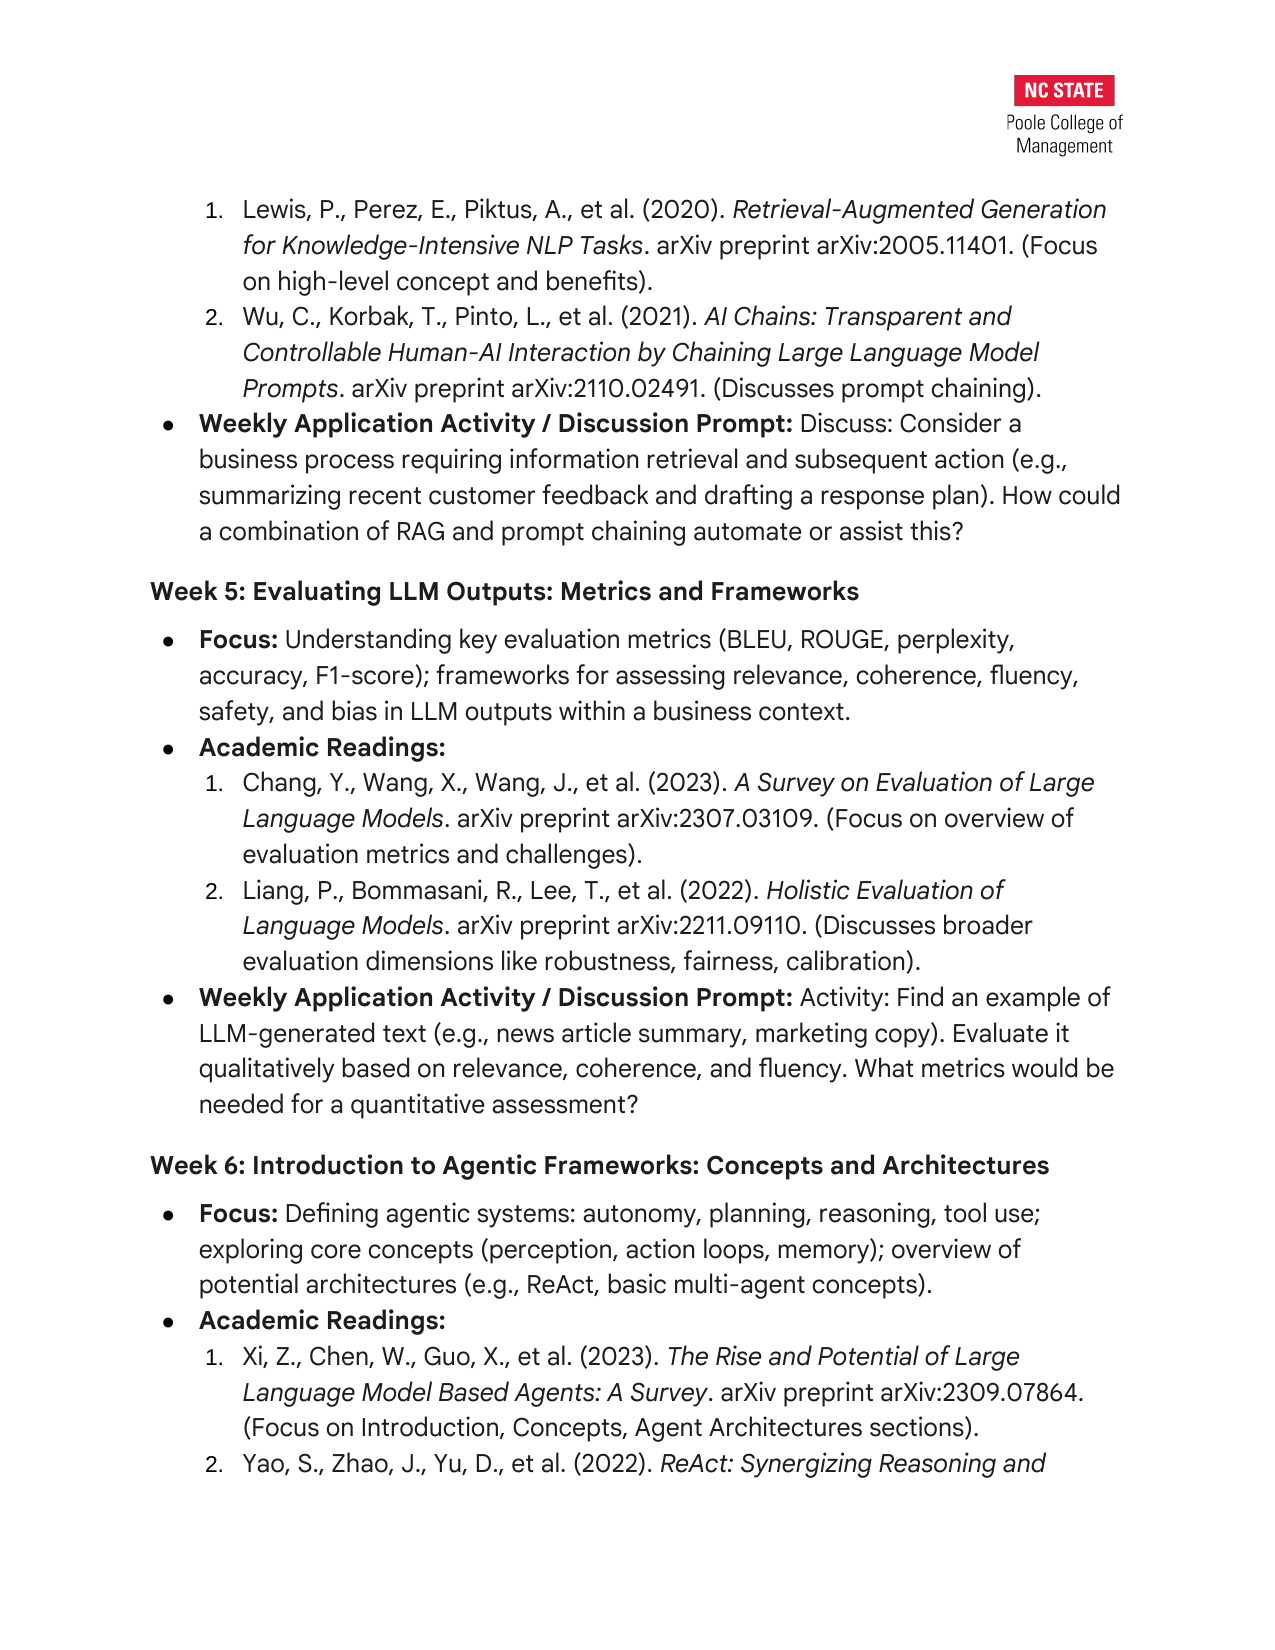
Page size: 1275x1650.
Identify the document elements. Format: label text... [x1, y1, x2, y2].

picture [1007, 75, 1125, 161]
list Weekly Application Activity / Discussion Prompt: Discuss: Consider a business process requiring information retrieval and subsequent action (e.g., summarizing recent customer feedback and drafting a response plan). How could a combination of RAG and prompt chaining automate or assist this? [161, 409, 1125, 547]
text Week 6: Introduction to Agentic Frameworks: Concepts and Architectures [150, 1150, 1125, 1181]
list Focus: Defining agentic systems: autonomy, planning, reasoning, tool use; exploring core concepts (perception, action loops, memory); overview of potential architectures (e.g., ReAct, basic multi-agent concepts). [161, 1198, 1125, 1301]
list Liang, P., Bommasani, R., Lee, T., et al. (2022). Holistic Evaluation of Language Models. arXiv preprint arXiv:2211.09110. (Discusses broader evaluation dimensions like robustness, fairness, calibration). [205, 875, 1125, 978]
list Weekly Application Activity / Discussion Prompt: Activity: Find an example of LLM-generated text (e.g., news article summary, marketing copy). Evaluate it qualitatively based on relevance, coherence, and fluency. What metrics would be needed for a quantitative assessment? [161, 982, 1125, 1121]
list Xi, Z., Chen, W., Guo, X., et al. (2023). The Rise and Potential of Large Language Model Based Agents: A Survey. arXiv preprint arXiv:2309.07864. (Focus on Introduction, Concepts, Agent Architectures sections). [205, 1341, 1125, 1444]
list Lewis, P., Perez, E., Piktus, A., et al. (2020). Retrieval-Augmented Generation for Knowledge-Intensive NLP Tasks. arXiv preprint arXiv:2005.11401. (Focus on high-level concept and benefits). [205, 194, 1125, 297]
list Academic Readings: [161, 732, 1125, 763]
list Chang, Y., Wang, X., Wang, J., et al. (2023). A Survey on Evaluation of Large Language Models. arXiv preprint arXiv:2307.03109. (Focus on overview of evaluation metrics and challenges). [205, 768, 1125, 871]
list Wu, C., Korbak, T., Pinto, L., et al. (2021). AI Chains: Transparent and Controllable Human-AI Interaction by Chaining Large Language Model Prompts. arXiv preprint arXiv:2110.02491. (Discusses prompt chaining). [205, 301, 1125, 404]
text Week 5: Evaluating LLM Outputs: Metrics and Frameworks [150, 577, 1125, 608]
list Academic Readings: [161, 1305, 1125, 1337]
list Focus: Understanding key evaluation metrics (BLEU, ROUGE, perplexity, accuracy, F1-score); frameworks for assessing relevance, coherence, fluency, safety, and bias in LLM outputs within a business context. [161, 625, 1125, 728]
